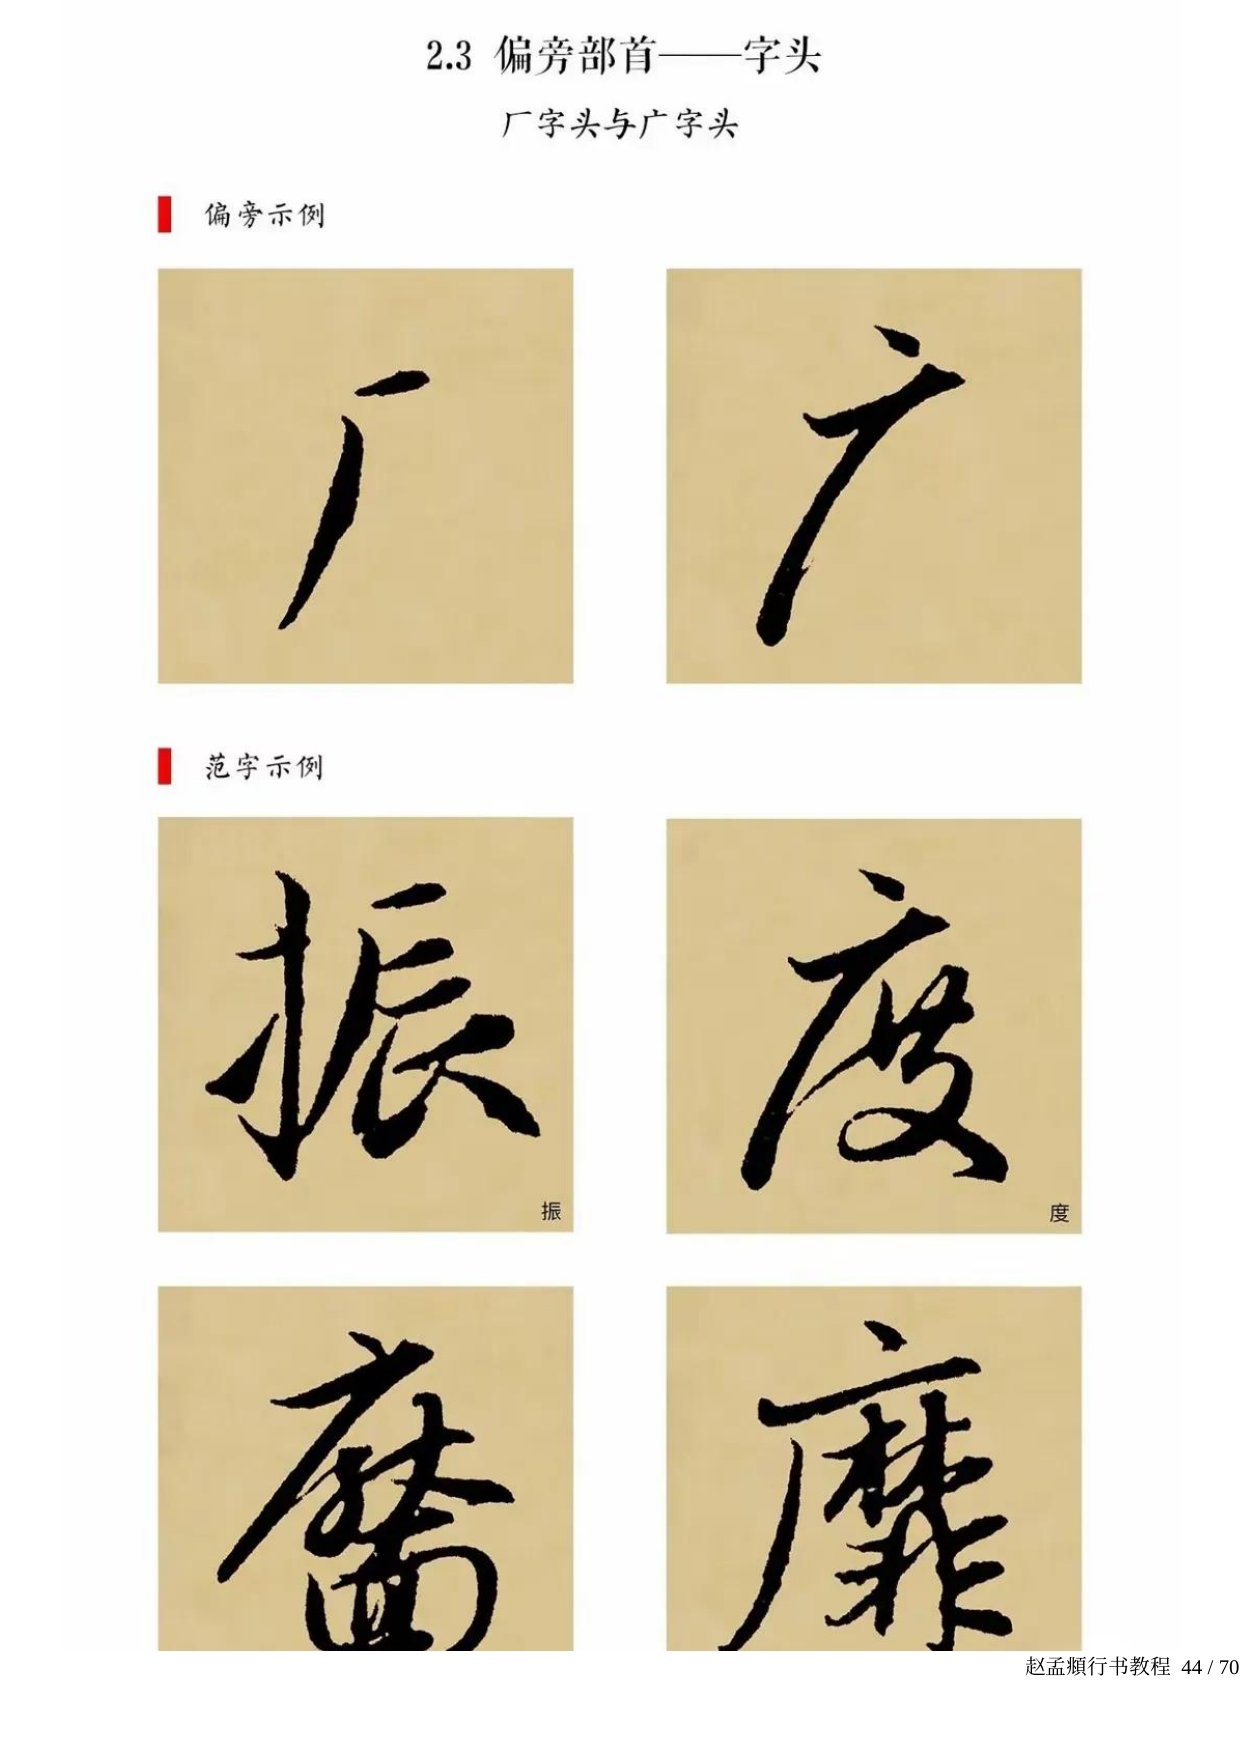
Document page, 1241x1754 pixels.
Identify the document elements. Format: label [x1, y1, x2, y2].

picture [60, 1, 1180, 1651]
